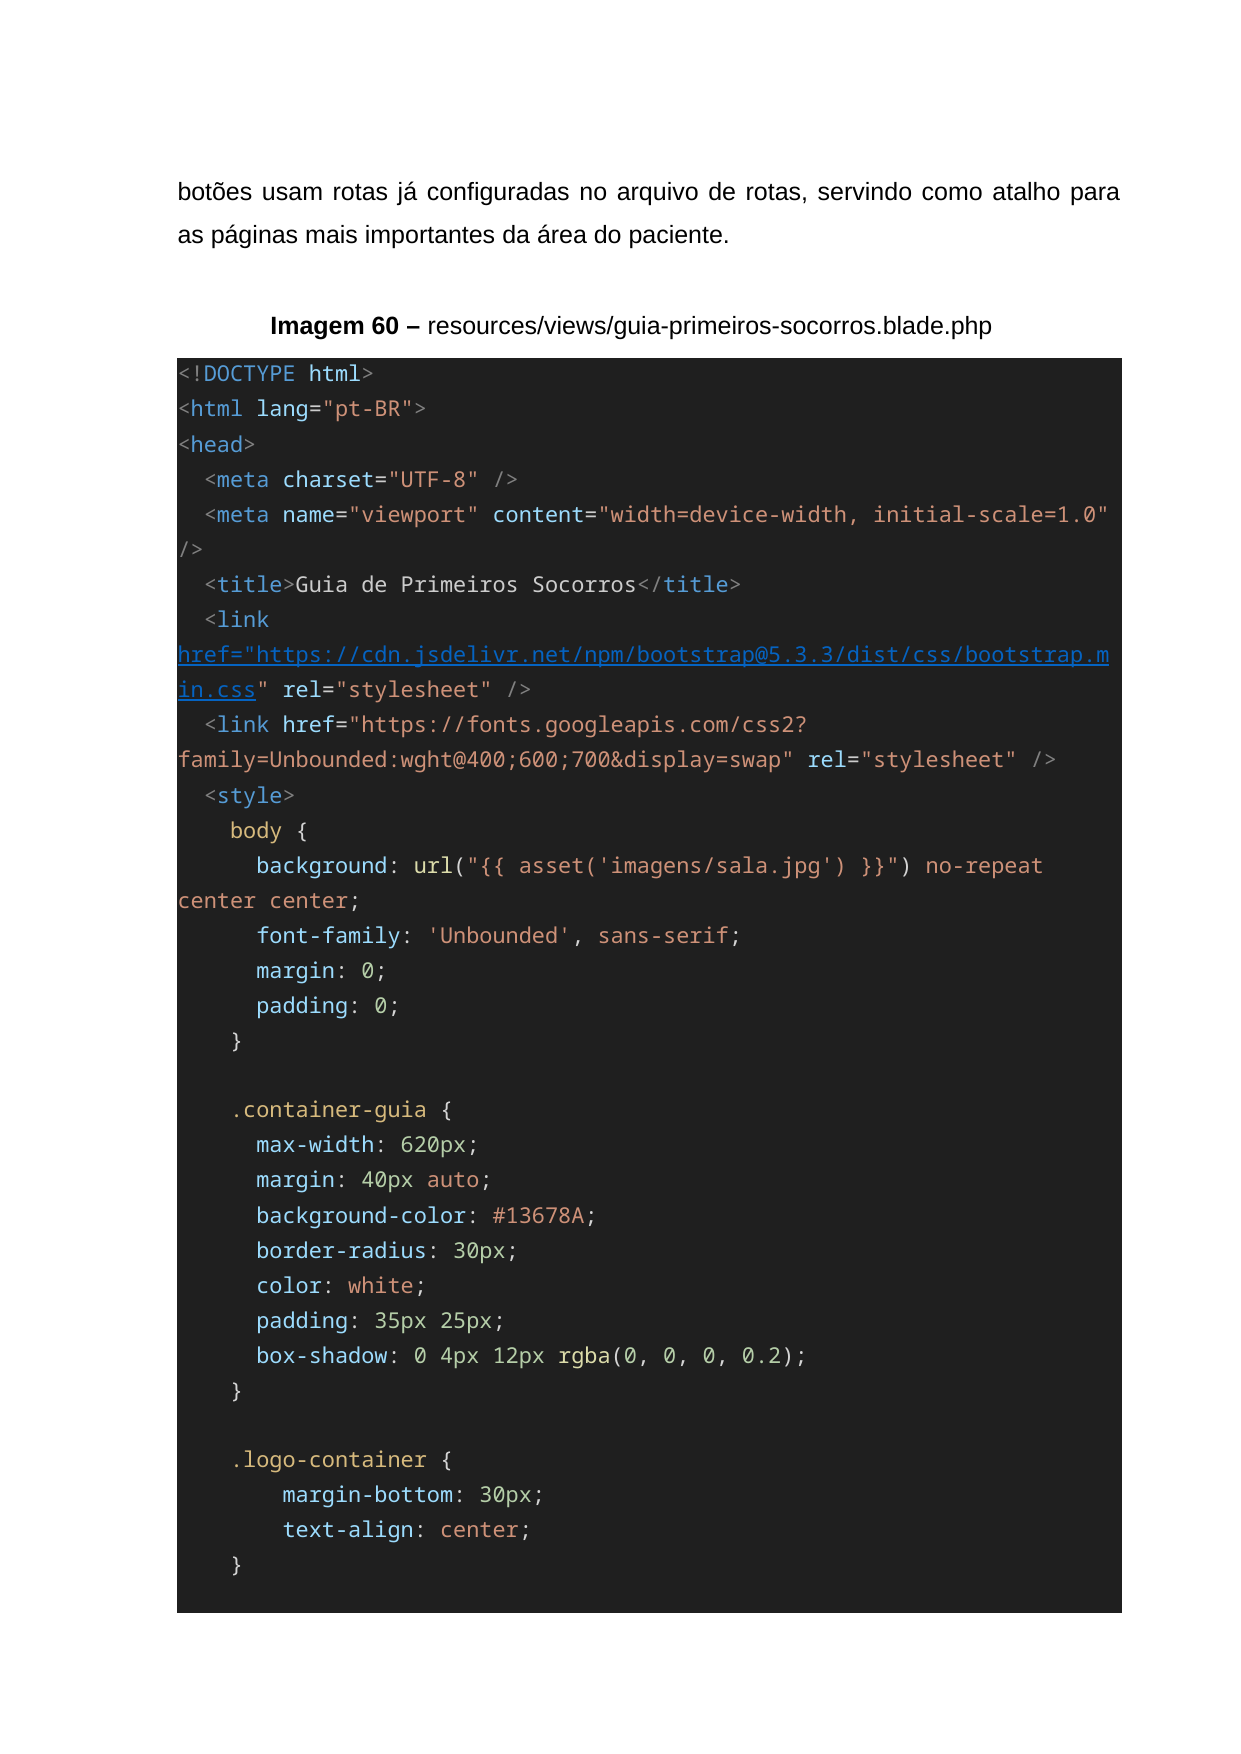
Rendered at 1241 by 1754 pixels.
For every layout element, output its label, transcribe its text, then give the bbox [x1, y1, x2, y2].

text padding: 35px 25px; [177, 1305, 1122, 1335]
text <link href="https://fonts.googleapis.com/css2?family=Unbounded:wght@400;600;700&display=swap" rel="stylesheet" /> [177, 709, 1122, 774]
text } [177, 1025, 1122, 1055]
text text-align: center; [177, 1514, 1122, 1544]
text <meta name="viewport" content="width=device-width, initial-scale=1.0" /> [177, 499, 1122, 564]
text margin: 0; [177, 955, 1122, 985]
text <link href="https://cdn.jsdelivr.net/npm/bootstrap@5.3.3/dist/css/bootstrap.min.css" rel="stylesheet" /> [177, 604, 1122, 704]
text background: url("{{ asset('imagens/sala.jpg') }}") no-repeat center center; [177, 850, 1122, 915]
text <style> [177, 779, 1122, 809]
text <html lang="pt-BR"> [177, 393, 1122, 423]
text <title>Guia de Primeiros Socorros</title> [177, 569, 1122, 599]
text border-radius: 30px; [177, 1235, 1122, 1264]
text margin-bottom: 30px; [177, 1479, 1122, 1509]
text } [177, 1375, 1122, 1405]
text max-width: 620px; [177, 1129, 1122, 1159]
text box-shadow: 0 4px 12px rgba(0, 0, 0, 0.2); [177, 1340, 1122, 1370]
text padding: 0; [177, 990, 1122, 1020]
text body { [177, 815, 1122, 844]
text .logo-container { [177, 1444, 1122, 1474]
text background-color: #13678A; [177, 1199, 1122, 1229]
text margin: 40px auto; [177, 1164, 1122, 1194]
text Imagem 60 – resources/views/guia-primeiros-socorros.blade.php [238, 311, 1024, 340]
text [177, 177, 1122, 249]
text font-family: 'Unbounded', sans-serif; [177, 920, 1122, 950]
text <head> [177, 428, 1122, 458]
text } [177, 1549, 1122, 1579]
text <meta charset="UTF-8" /> [177, 464, 1122, 493]
text <!DOCTYPE html> [177, 358, 1122, 388]
text .container-guia { [177, 1094, 1122, 1124]
text color: white; [177, 1270, 1122, 1299]
